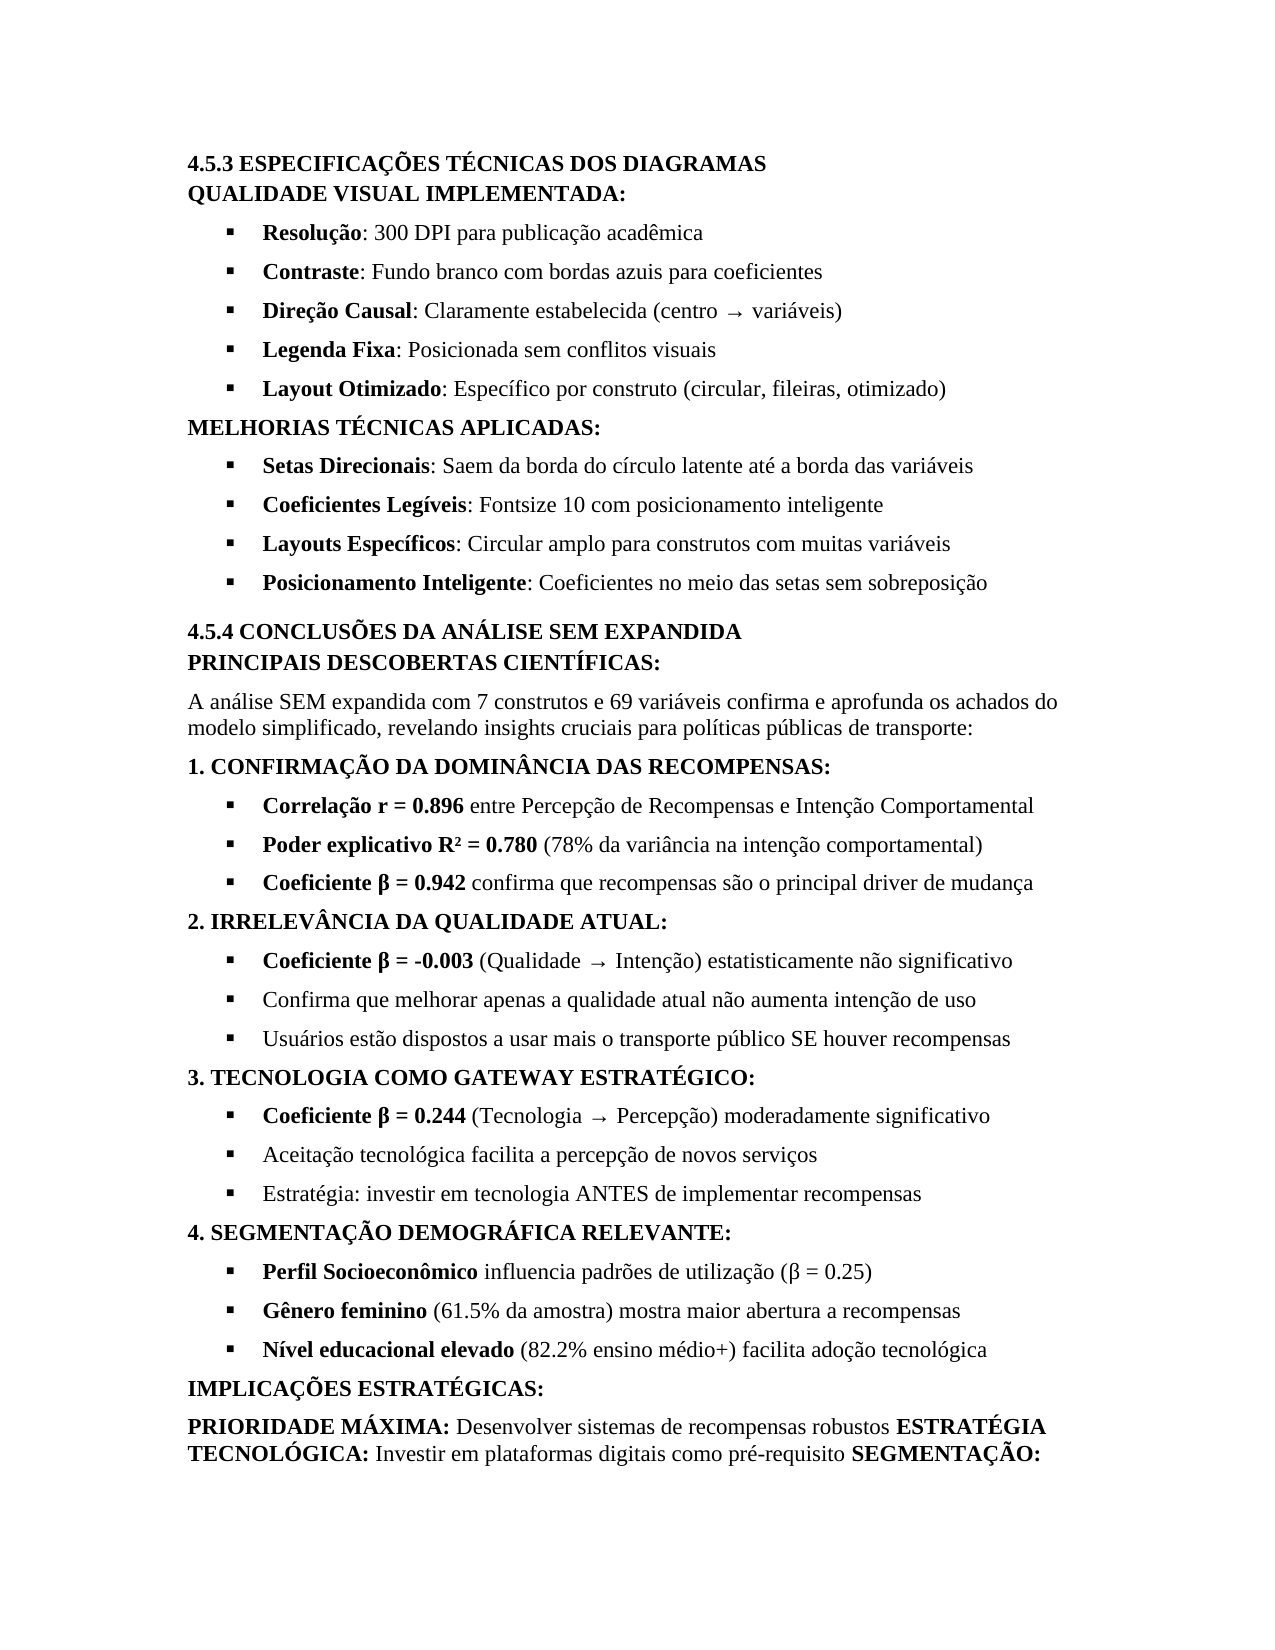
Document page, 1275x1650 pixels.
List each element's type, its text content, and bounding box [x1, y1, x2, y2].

list Legenda Fixa: Posicionada sem conflitos visuais [225, 336, 1087, 362]
list Posicionamento Inteligente: Coeficientes no meio das setas sem sobreposição [225, 569, 1087, 595]
list Coeficientes Legíveis: Fontsize 10 com posicionamento inteligente [225, 491, 1087, 518]
text A análise SEM expandida com 7 construtos e 69 variáveis confirma e aprofunda os achados do modelo simplificado, revelando insights cruciais para políticas públicas de transporte: [187, 688, 1087, 740]
list Coeficiente β = -0.003 (Qualidade → Intenção) estatisticamente não significativo [225, 947, 1087, 973]
list Perfil Socioeconômico influencia padrões de utilização (β = 0.25) [225, 1258, 1087, 1284]
subtitle 4.5.4 CONCLUSÕES DA ANÁLISE SEM EXPANDIDA [187, 618, 1087, 645]
list Coeficiente β = 0.244 (Tecnologia → Percepção) moderadamente significativo [225, 1103, 1087, 1129]
list Layout Otimizado: Específico por construto (circular, fileiras, otimizado) [225, 375, 1087, 401]
list Contraste: Fundo branco com bordas azuis para coeficientes [225, 258, 1087, 284]
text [187, 1413, 1087, 1466]
list Poder explicativo R² = 0.780 (78% da variância na intenção comportamental) [225, 831, 1087, 857]
list Gênero feminino (61.5% da amostra) mostra maior abertura a recompensas [225, 1297, 1087, 1323]
list Direção Causal: Claramente estabelecida (centro → variáveis) [225, 297, 1087, 323]
list Usuários estão dispostos a usar mais o transporte público SE houver recompensas [225, 1025, 1087, 1051]
list Confirma que melhorar apenas a qualidade atual não aumenta intenção de uso [225, 986, 1087, 1012]
text 3. TECNOLOGIA COMO GATEWAY ESTRATÉGICO: [187, 1064, 1087, 1090]
text IMPLICAÇÕES ESTRATÉGICAS: [187, 1374, 1087, 1401]
text MELHORIAS TÉCNICAS APLICADAS: [187, 414, 1087, 440]
list Setas Direcionais: Saem da borda do círculo latente até a borda das variáveis [225, 452, 1087, 479]
text PRINCIPAIS DESCOBERTAS CIENTÍFICAS: [187, 649, 1087, 675]
text 1. CONFIRMAÇÃO DA DOMINÂNCIA DAS RECOMPENSAS: [187, 753, 1087, 779]
list Coeficiente β = 0.942 confirma que recompensas são o principal driver de mudança [225, 869, 1087, 896]
list Aceitação tecnológica facilita a percepção de novos serviços [225, 1141, 1087, 1168]
list Resolução: 300 DPI para publicação acadêmica [225, 219, 1087, 246]
list Correlação r = 0.896 entre Percepção de Recompensas e Intenção Comportamental [225, 792, 1087, 818]
text 2. IRRELEVÂNCIA DA QUALIDADE ATUAL: [187, 908, 1087, 935]
list Estratégia: investir em tecnologia ANTES de implementar recompensas [225, 1180, 1087, 1207]
subtitle 4.5.3 ESPECIFICAÇÕES TÉCNICAS DOS DIAGRAMAS [187, 150, 1087, 176]
text 4. SEGMENTAÇÃO DEMOGRÁFICA RELEVANTE: [187, 1219, 1087, 1246]
text QUALIDADE VISUAL IMPLEMENTADA: [187, 181, 1087, 207]
list Layouts Específicos: Circular amplo para construtos com muitas variáveis [225, 530, 1087, 557]
list Nível educacional elevado (82.2% ensino médio+) facilita adoção tecnológica [225, 1336, 1087, 1362]
